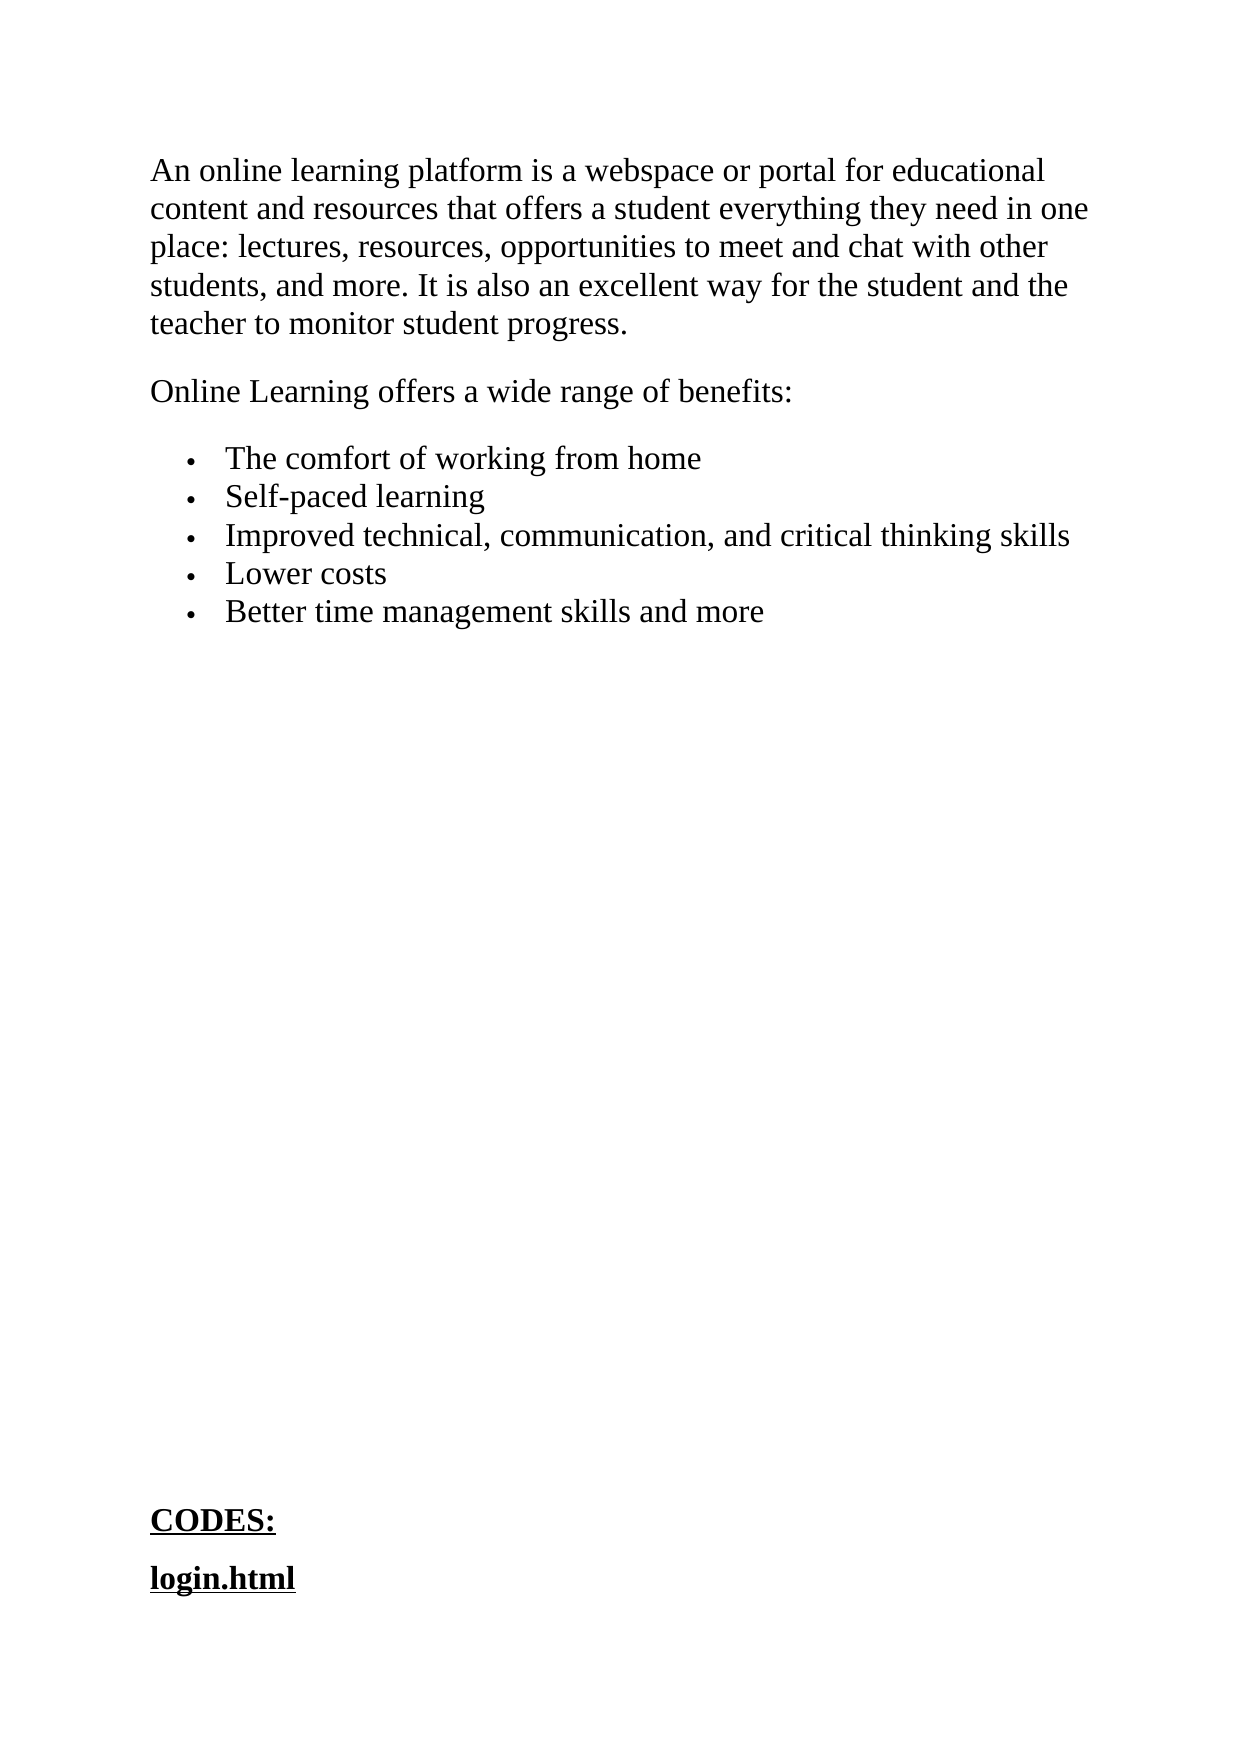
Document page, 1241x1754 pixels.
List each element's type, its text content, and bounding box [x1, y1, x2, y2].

list Self-paced learning [187, 477, 1090, 515]
list Lower costs [187, 553, 1090, 592]
text CODES: [150, 1500, 1090, 1539]
list Improved technical, communication, and critical thinking skills [187, 515, 1090, 553]
list The comfort of working from home [187, 438, 1090, 477]
text An online learning platform is a webspace or portal for educational content and resources that offers a student everything they need in one place: lectures, resources, opportunities to meet and chat with other students, and more. It is also an excellent way for the student and the teacher to monitor student progress. [150, 150, 1090, 342]
text Online Learning offers a wide range of benefits: [150, 371, 1090, 409]
text login.html [150, 1558, 1090, 1597]
list Better time management skills and more [187, 592, 1090, 630]
